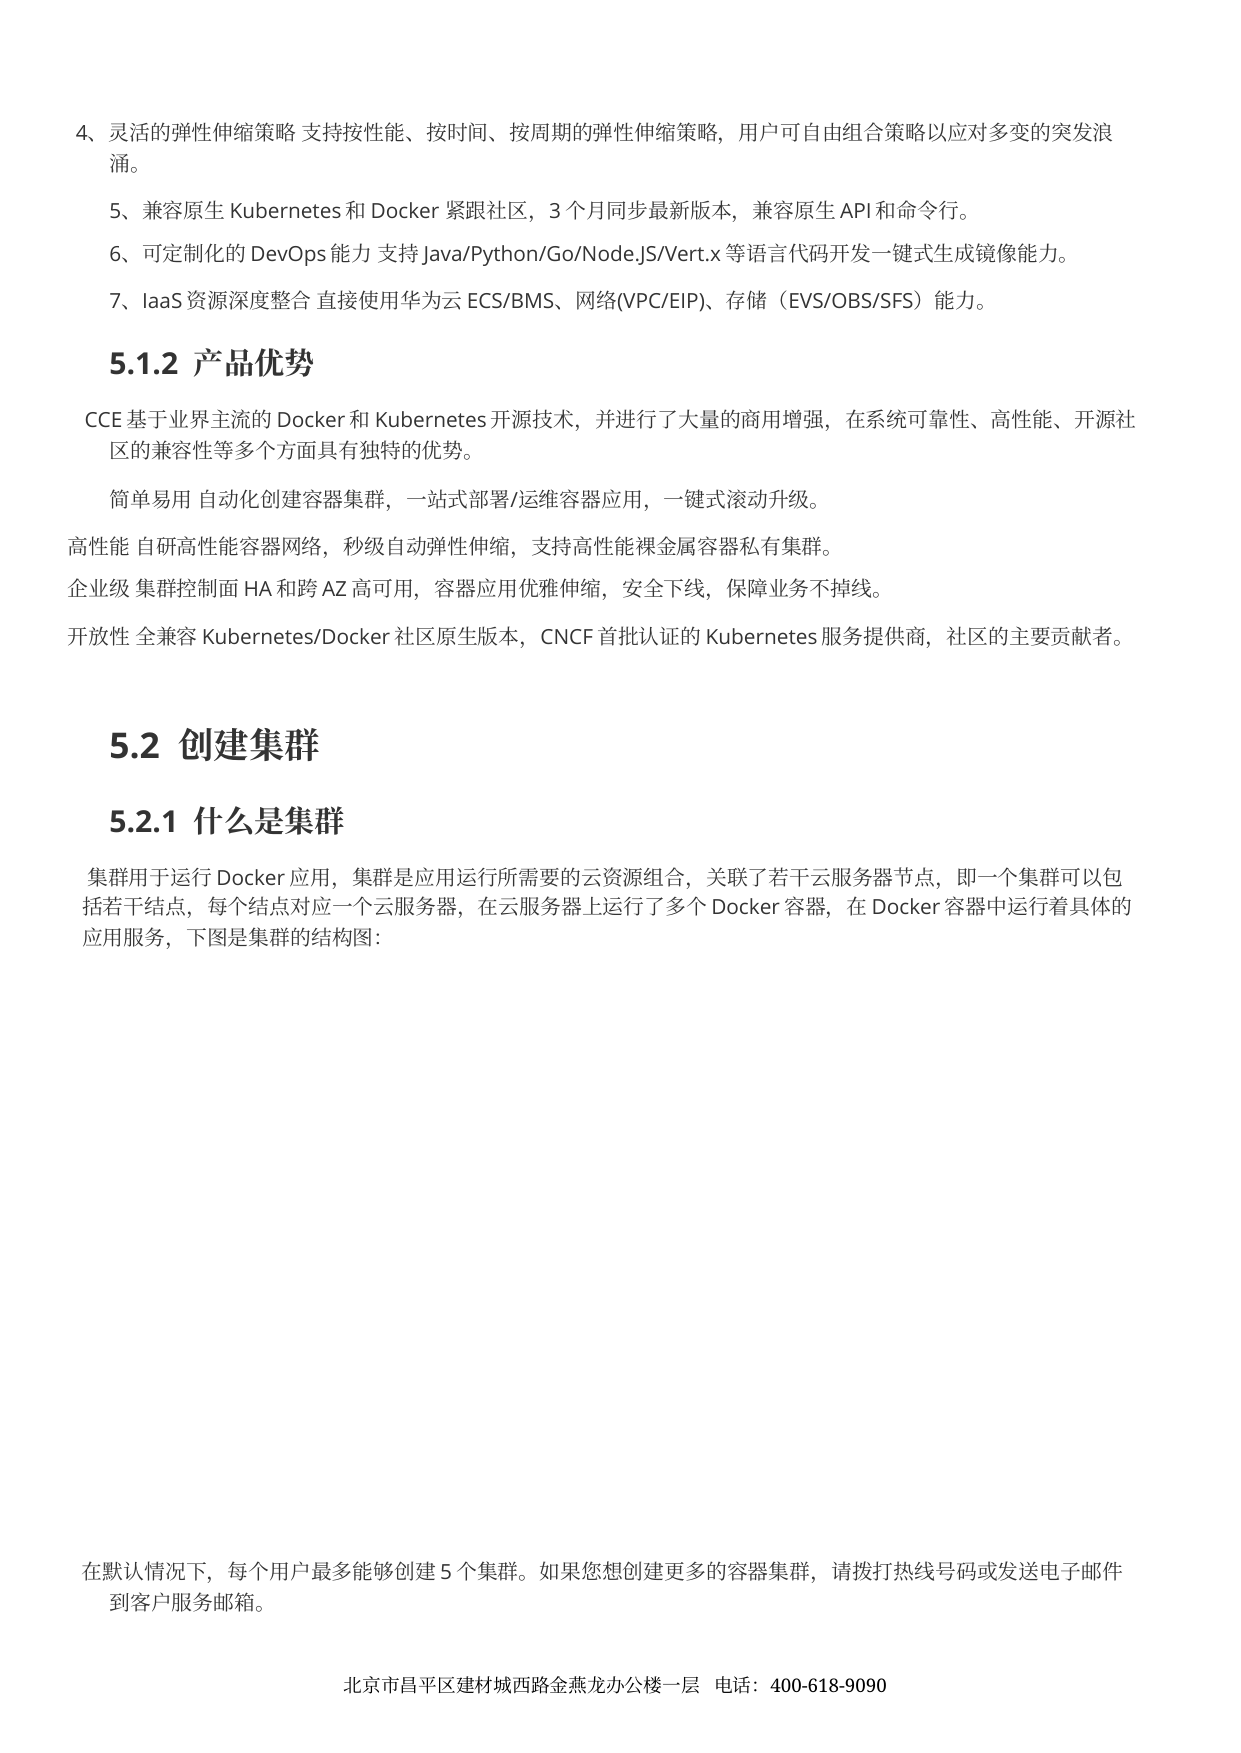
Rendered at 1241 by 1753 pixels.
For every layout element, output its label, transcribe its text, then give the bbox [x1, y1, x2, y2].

text 北京市昌平区建材城西路金燕龙办公楼一层 电话：400-618-9090 [343, 1677, 979, 1696]
text 5.2 创建集群 [109, 729, 364, 766]
text 应用服务，下图是集群的结构图： [82, 921, 1240, 952]
text 6、可定制化的DevOps能力 支持Java/Python/Go/Node.JS/Vert.x等语言代码开发一键式生成镜像能力。 [109, 222, 1178, 271]
text 5.2.1 什么是集群 [109, 807, 384, 838]
text 区的兼容性等多个方面具有独特的优势。 [109, 442, 530, 463]
text 5、兼容原生Kubernetes和Docker 紧跟社区，3个月同步最新版本，兼容原生API和命令行。 [109, 201, 1178, 222]
text 高性能 自研高性能容器网络，秒级自动弹性伸缩，支持高性能裸金属容器私有集群。 [67, 537, 1240, 558]
text 涌。 [109, 154, 181, 175]
text 企业级 集群控制面HA和跨AZ高可用，容器应用优雅伸缩，安全下线，保障业务不掉线。 [67, 558, 1240, 605]
text 开放性 全兼容Kubernetes/Docker社区原生版本，CNCF首批认证的Kubernetes服务提供商，社区的主要贡献者。 [67, 605, 1240, 654]
text 在默认情况下，每个用户最多能够创建5个集群。如果您想创建更多的容器集群，请拨打热线号码或发送电子邮件 [82, 1563, 1240, 1584]
text 7、IaaS资源深度整合 直接使用华为云ECS/BMS、网络(VPC/EIP)、存储（EVS/OBS/SFS）能力。 [109, 271, 1178, 318]
text 括若干结点，每个结点对应一个云服务器，在云服务器上运行了多个Docker容器，在Docker容器中运行着具体的 [82, 889, 1240, 921]
text 5.1.2 产品优势 [109, 349, 354, 381]
text 到客户服务邮箱。 [109, 1594, 303, 1615]
text CCE基于业界主流的Docker和Kubernetes开源技术，并进行了大量的商用增强，在系统可靠性、高性能、开源社 [84, 411, 1240, 432]
text 集群用于运行Docker应用，集群是应用运行所需要的云资源组合，关联了若干云服务器节点，即一个集群可以包 [87, 868, 1240, 889]
text 4、灵活的弹性伸缩策略 支持按性能、按时间、按周期的弹性伸缩策略，用户可自由组合策略以应对多变的突发浪 [76, 123, 1240, 144]
text 简单易用 自动化创建容器集群，一站式部署/运维容器应用，一键式滚动升级。 [109, 490, 918, 512]
